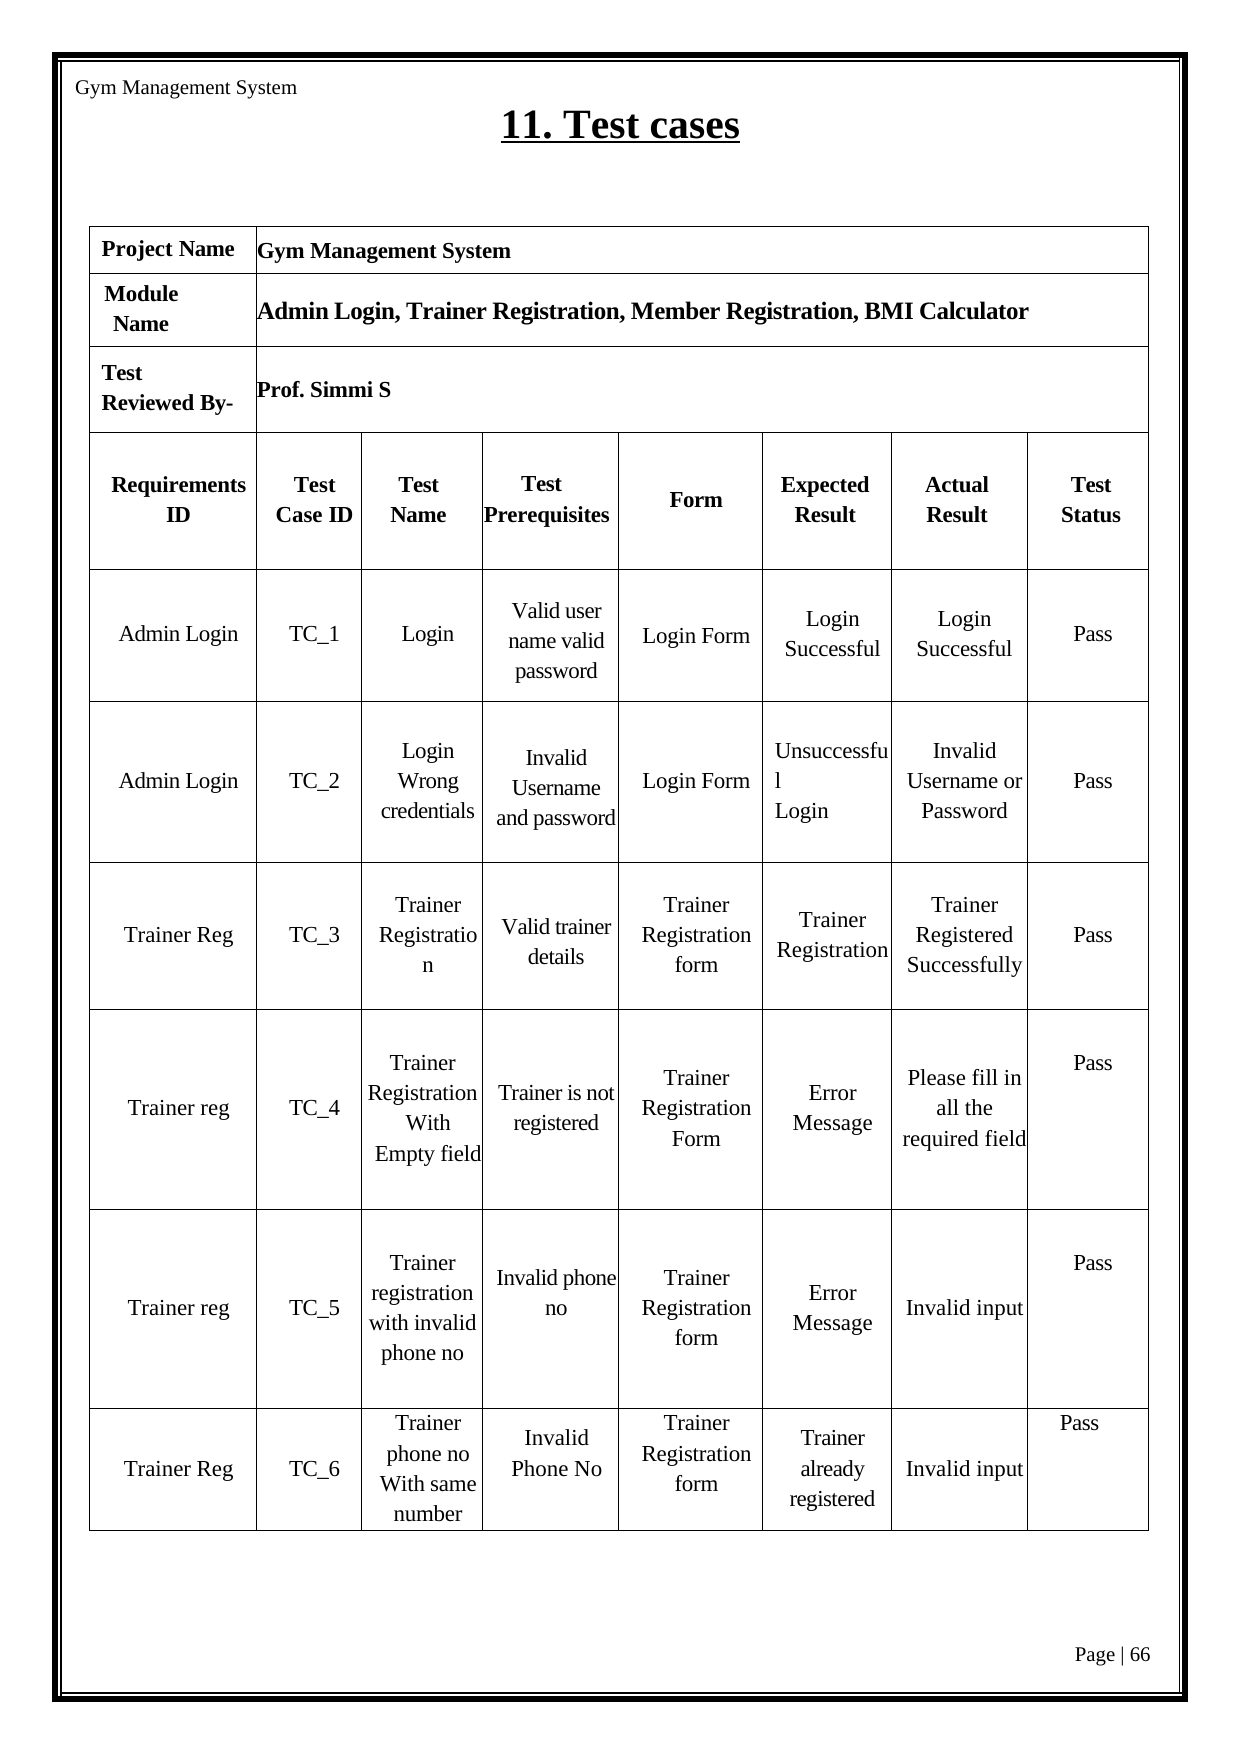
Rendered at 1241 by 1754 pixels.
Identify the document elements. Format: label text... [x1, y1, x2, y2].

table_cell TC_4 [257, 1010, 361, 1209]
table_cell Trainer reg [90, 1010, 256, 1209]
table_cell Trainer reg [90, 1210, 256, 1408]
table_cell Unsuccessful Login [763, 702, 891, 862]
table_cell Trainer Registration [362, 863, 482, 1009]
table_cell Pass [1028, 1210, 1148, 1408]
table_header Gym Management System [257, 227, 1148, 273]
table_cell Trainer Registration form [619, 863, 762, 1009]
table_cell Invalid input [892, 1210, 1027, 1408]
table_cell Error Message [763, 1010, 891, 1209]
table_cell Test Prerequisites [483, 433, 618, 569]
table_cell Actual Result [892, 433, 1027, 569]
table_cell Test Name [362, 433, 482, 569]
text 11. Test cases [75, 99, 1165, 147]
table_cell Please fill in all the required field [892, 1010, 1027, 1209]
table_cell Trainer Registration [763, 863, 891, 1009]
table_cell Trainer Reg [90, 1409, 256, 1530]
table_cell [619, 1409, 762, 1530]
table_cell Invalid Username or Password [892, 702, 1027, 862]
table_cell TC_5 [257, 1210, 361, 1408]
table_cell Invalid Username and password [483, 702, 618, 862]
table_cell Trainer phone no With same number [362, 1409, 482, 1530]
table_cell Trainer already registered [763, 1409, 891, 1530]
table_cell TC_1 [257, 570, 361, 701]
table_cell Module Name [90, 274, 256, 346]
table_cell Admin Login [90, 702, 256, 862]
table_cell Test Status [1028, 433, 1148, 569]
table_cell Admin Login, Trainer Registration, Member Registration, BMI Calculator [257, 274, 1148, 346]
table_cell TC_6 [257, 1409, 361, 1530]
table_cell Form [619, 433, 762, 569]
table_cell Requirements ID [90, 433, 256, 569]
table_cell Invalid input [892, 1409, 1027, 1530]
table_header Project Name [90, 227, 256, 273]
table_cell Pass [1028, 863, 1148, 1009]
table_cell Login Successful [892, 570, 1027, 701]
table_cell Trainer Registration Form [619, 1010, 762, 1209]
table_cell Trainer Registered Successfully [892, 863, 1027, 1009]
table_cell Trainer Reg [90, 863, 256, 1009]
table_cell Trainer registration with invalid phone no [362, 1210, 482, 1408]
table_cell Login [362, 570, 482, 701]
table_cell Login Wrong credentials [362, 702, 482, 862]
table_cell Prof. Simmi S [257, 347, 1148, 432]
table_cell Trainer Registration With Empty field [362, 1010, 482, 1209]
table_cell Invalid phone no [483, 1210, 618, 1408]
table_cell Login Form [619, 702, 762, 862]
table_cell Login Successful [763, 570, 891, 701]
table_cell Pass [1028, 1409, 1148, 1530]
table_cell Expected Result [763, 433, 891, 569]
table_cell Pass [1028, 702, 1148, 862]
table_cell Admin Login [90, 570, 256, 701]
table_cell TC_2 [257, 702, 361, 862]
table_cell Valid trainer details [483, 863, 618, 1009]
table_cell Test Reviewed By- [90, 347, 256, 432]
table_cell Valid user name valid password [483, 570, 618, 701]
table_cell TC_3 [257, 863, 361, 1009]
table_cell Error Message [763, 1210, 891, 1408]
table_cell Pass [1028, 1010, 1148, 1209]
table_cell Trainer is not registered [483, 1010, 618, 1209]
table_cell Pass [1028, 570, 1148, 701]
table_cell Login Form [619, 570, 762, 701]
table_cell Invalid Phone No [483, 1409, 618, 1530]
table_cell Trainer Registration form [619, 1210, 762, 1408]
table_cell Test Case ID [257, 433, 361, 569]
